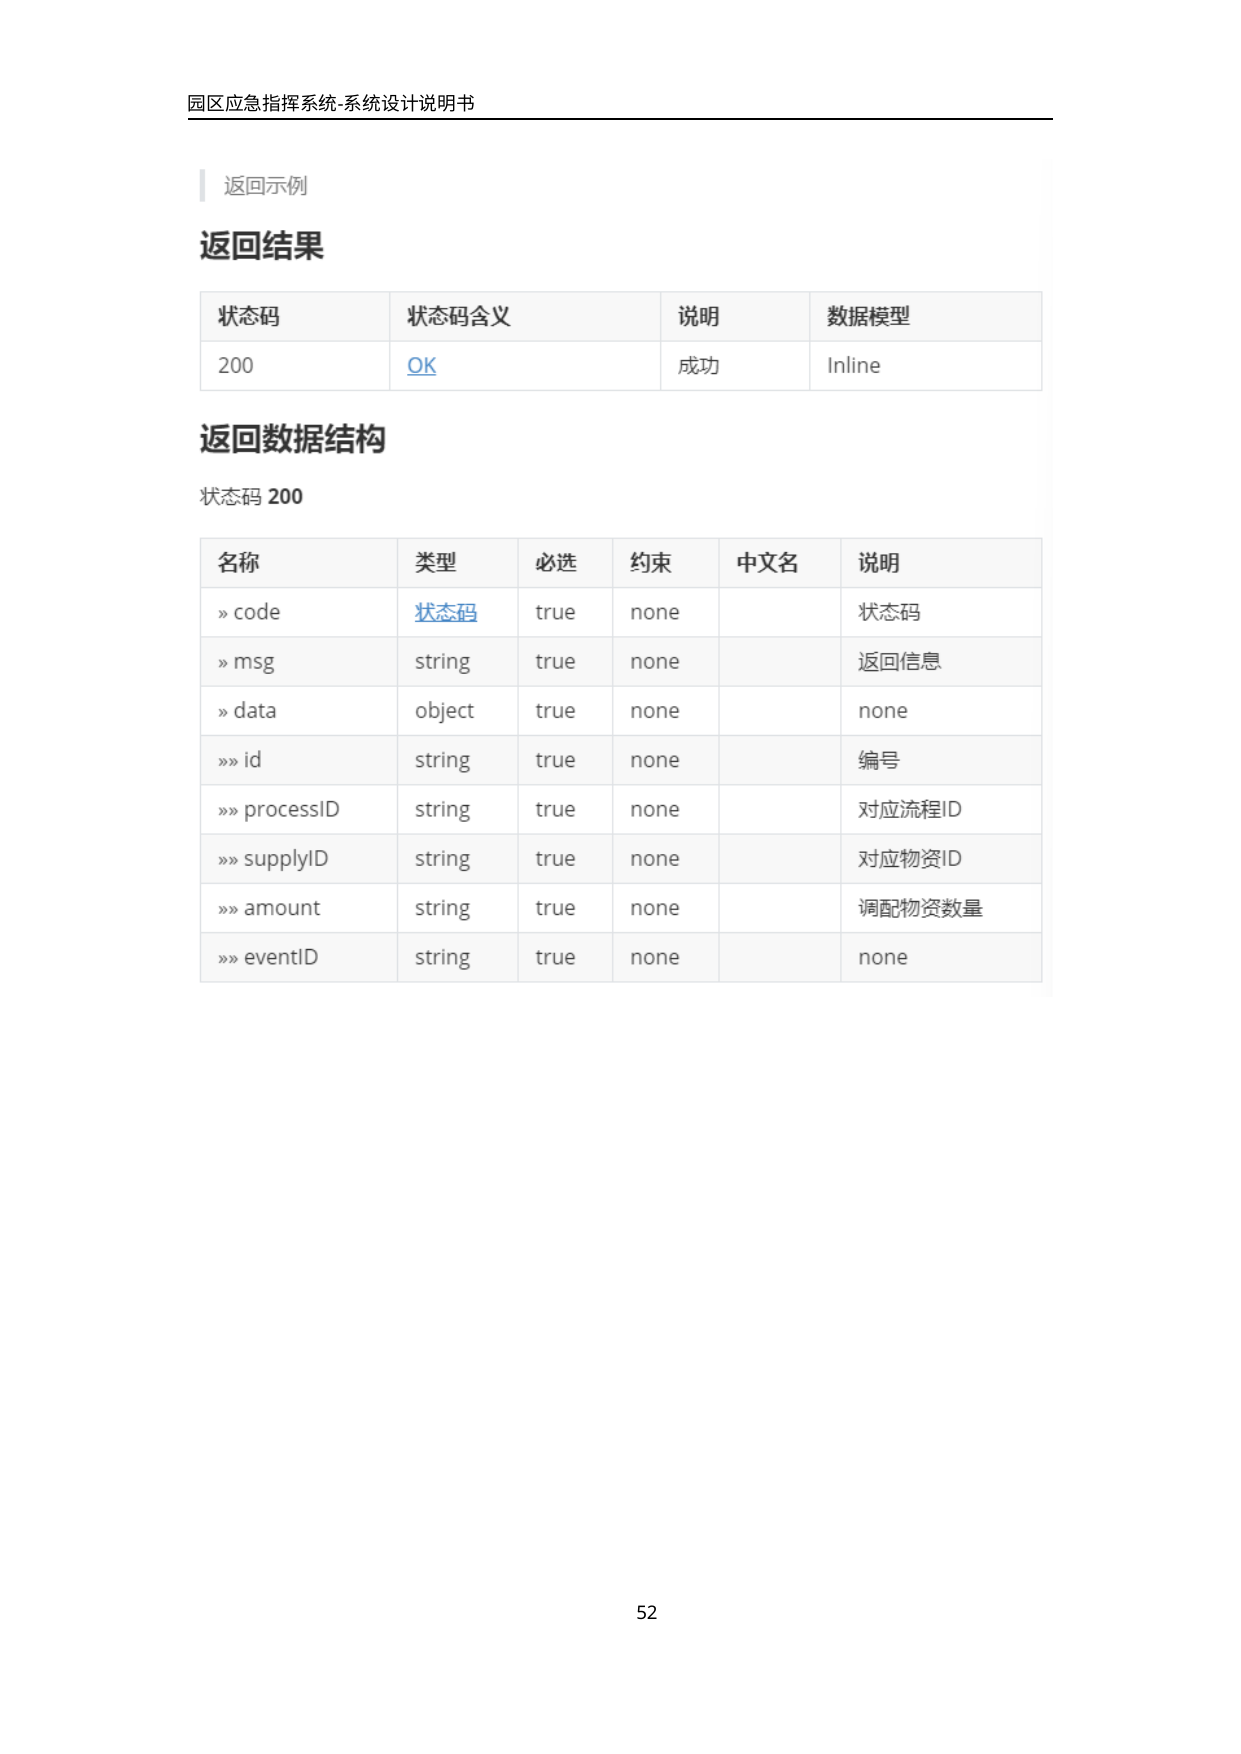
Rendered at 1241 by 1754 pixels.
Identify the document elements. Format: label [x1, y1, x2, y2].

picture [187, 159, 1053, 997]
